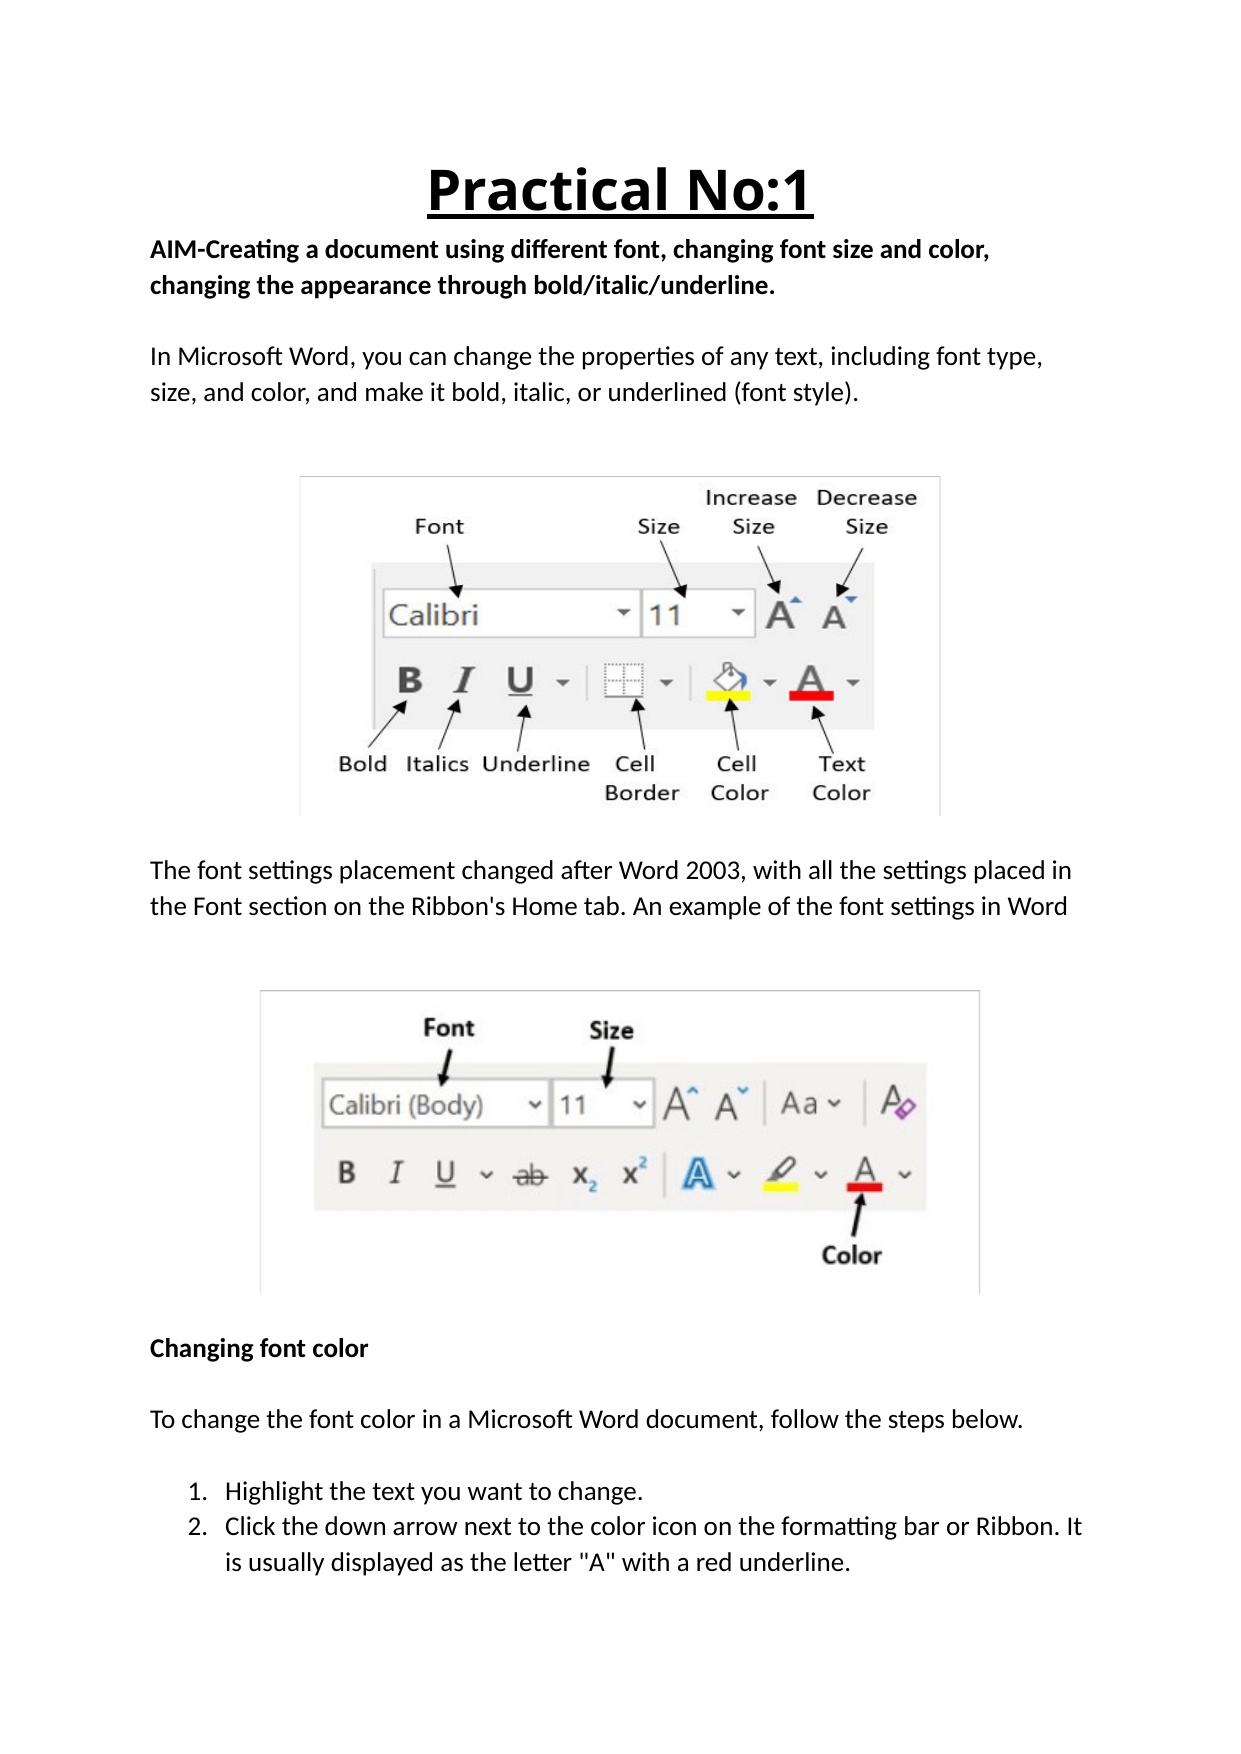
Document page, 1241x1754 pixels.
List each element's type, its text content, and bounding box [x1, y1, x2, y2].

picture [259, 990, 981, 1294]
picture [299, 476, 941, 816]
text The font settings placement changed after Word 2003, with all the settings placed in the Font section on the Ribbon's Home tab. An example of the font settings in Word [150, 853, 1090, 922]
text Practical No:1 [150, 150, 1090, 227]
list Highlight the text you want to change. [187, 1474, 1090, 1507]
text In Microsoft Word, you can change the properties of any text, including font type, size, and color, and make it bold, italic, or underlined (font style). [150, 339, 1090, 408]
text To change the font color in a Microsoft Word document, follow the steps below. [150, 1403, 1090, 1436]
text Changing font color [150, 1331, 1090, 1364]
list Click the down arrow next to the color icon on the formatting bar or Ribbon. It is usually displayed as the letter "A" with a red underline. [187, 1509, 1090, 1578]
text AIM-Creating a document using different font, changing font size and color, changing the appearance through bold/italic/underline. [150, 233, 1090, 301]
